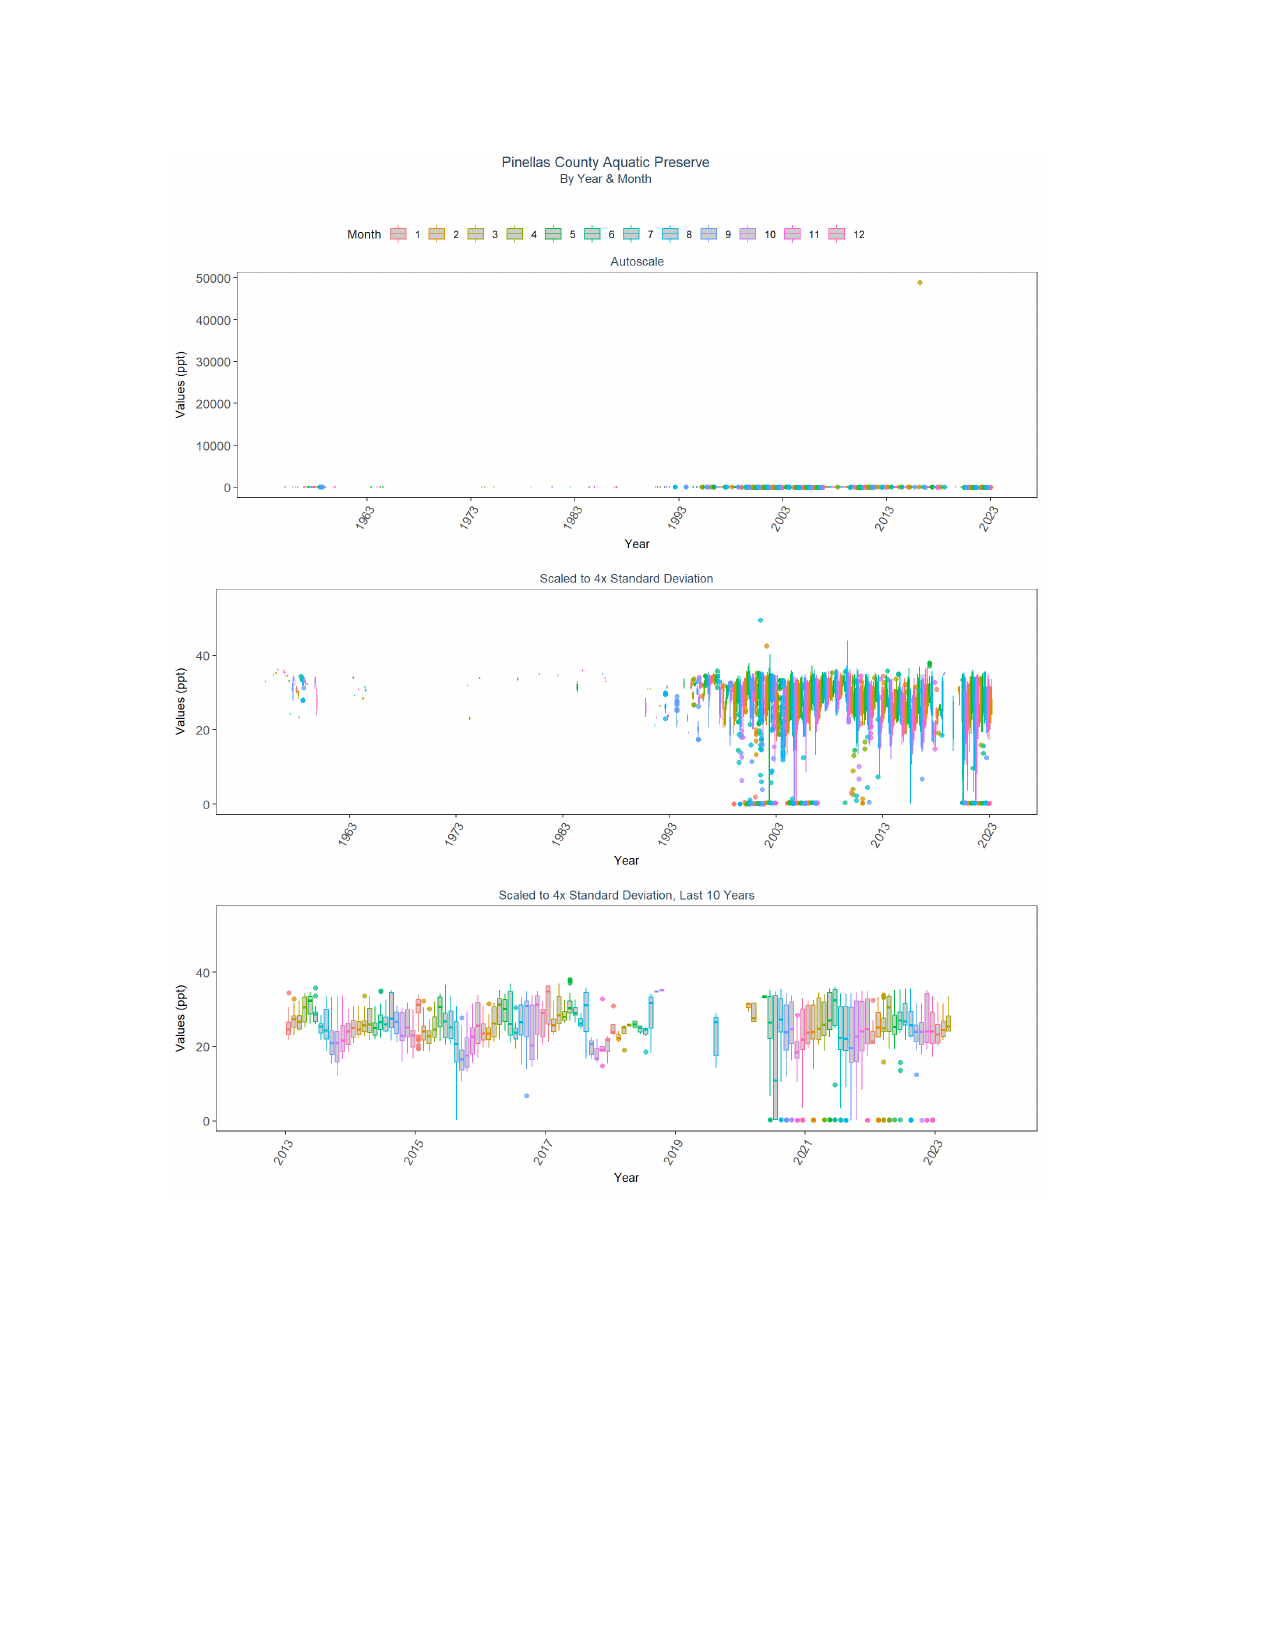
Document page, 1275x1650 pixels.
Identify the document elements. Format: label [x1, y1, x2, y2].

picture [168, 150, 1044, 1200]
